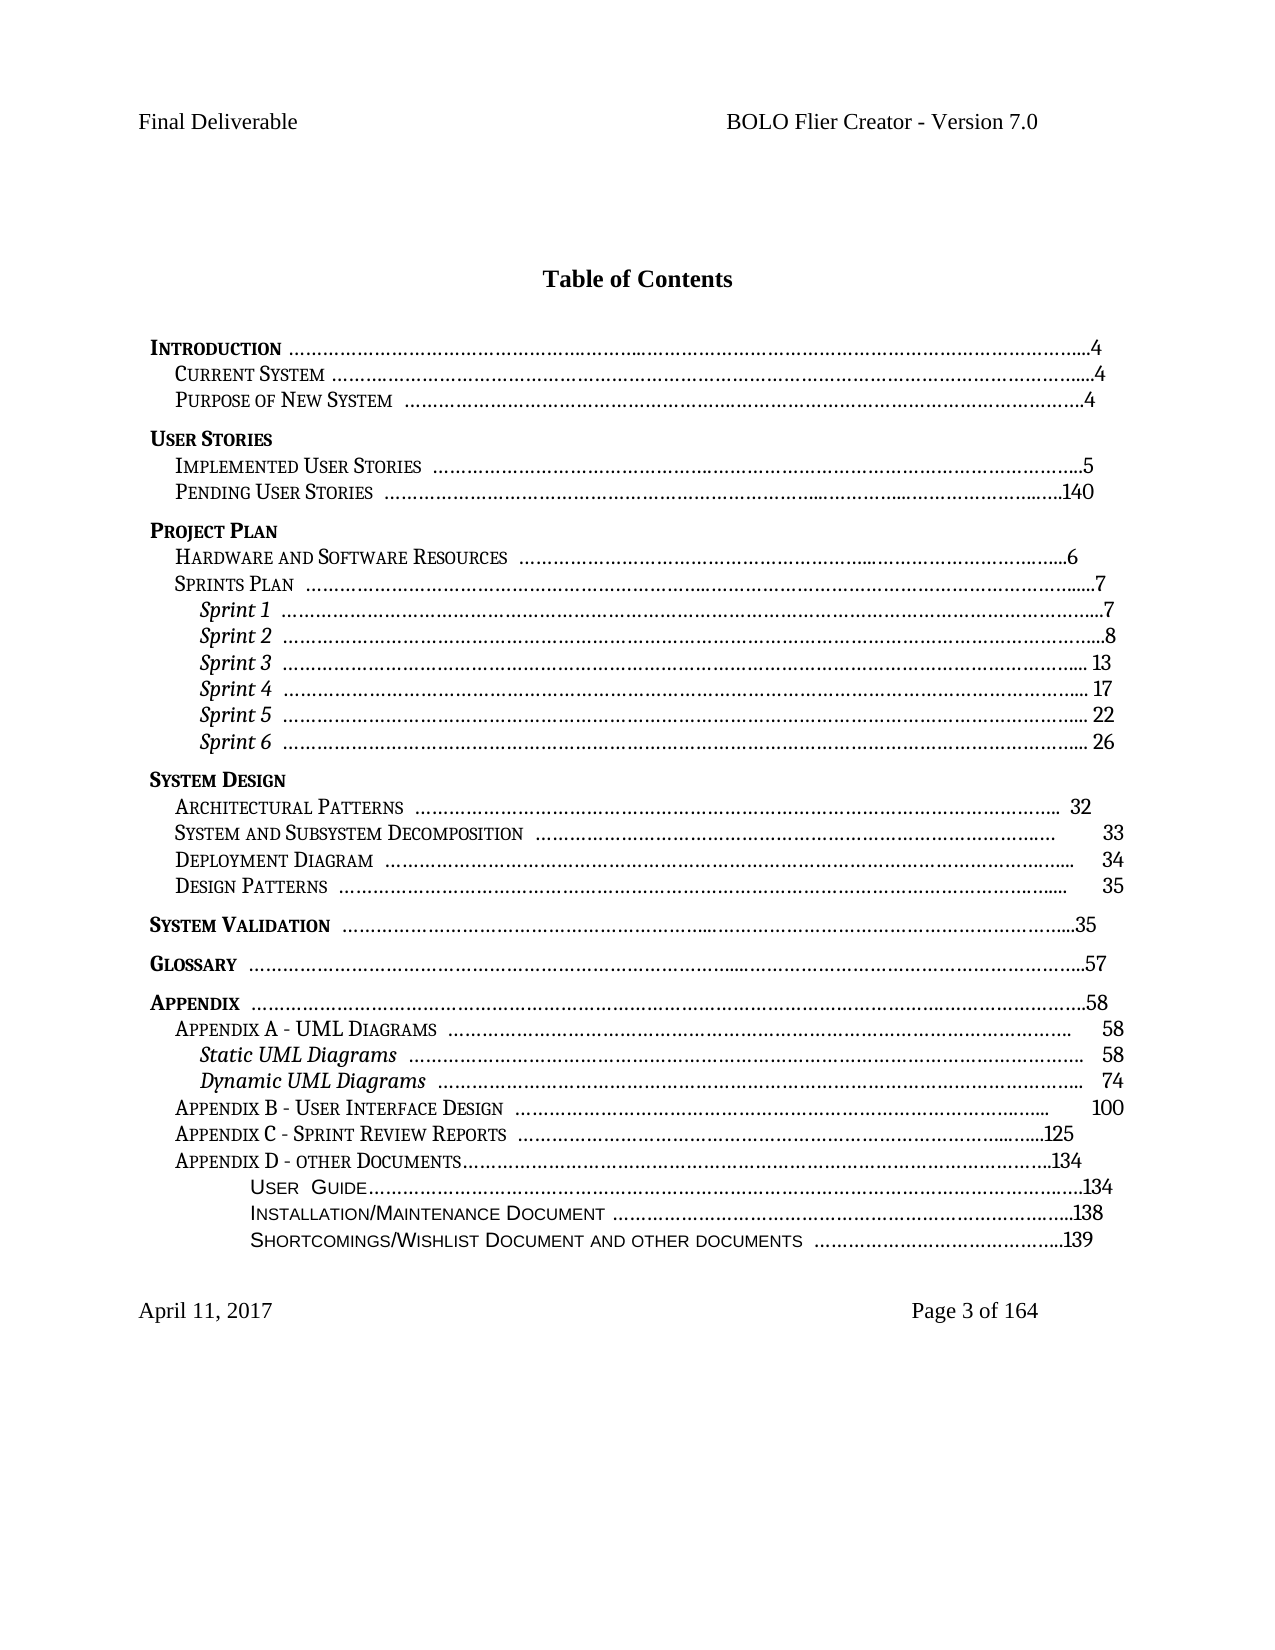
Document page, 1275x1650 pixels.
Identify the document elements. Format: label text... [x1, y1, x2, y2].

text Table of Contents [150, 264, 1125, 293]
